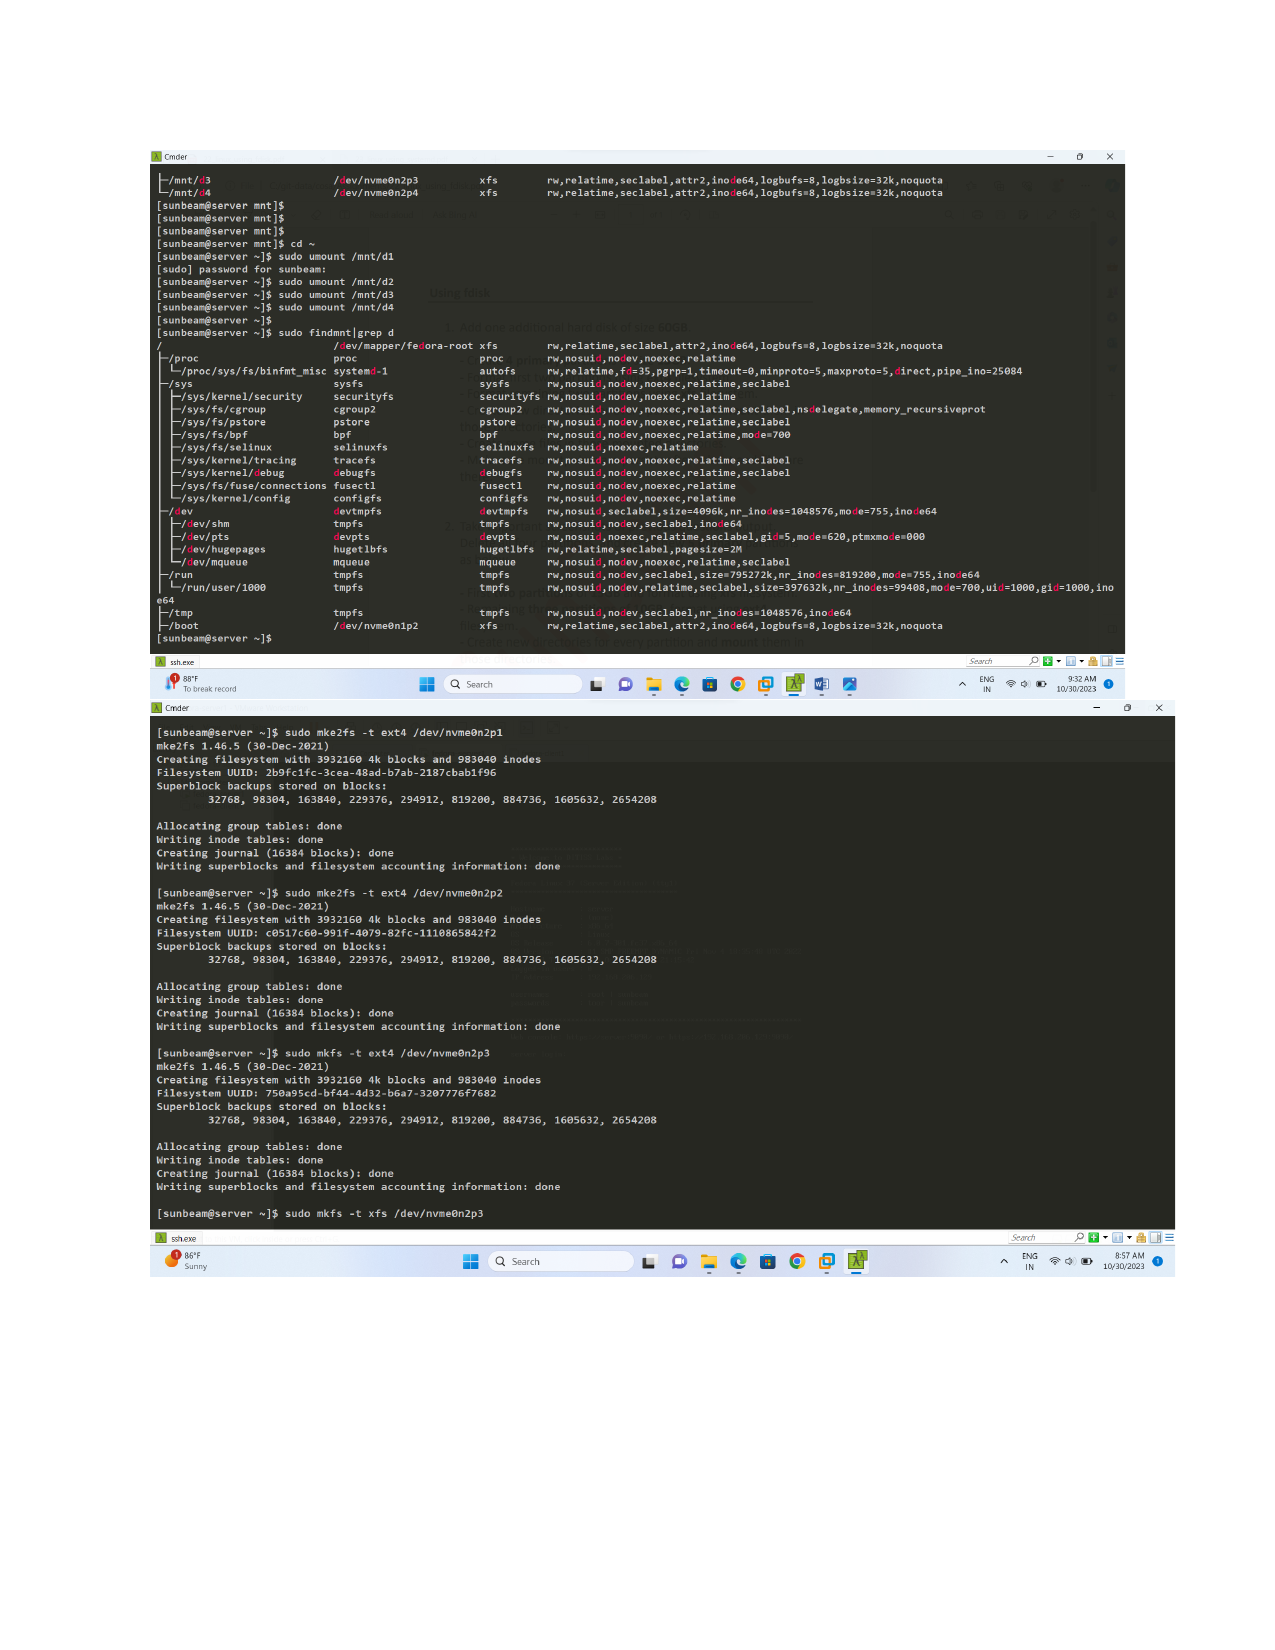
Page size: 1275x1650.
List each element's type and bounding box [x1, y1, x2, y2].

picture [150, 700, 1175, 1277]
picture [150, 150, 1125, 699]
